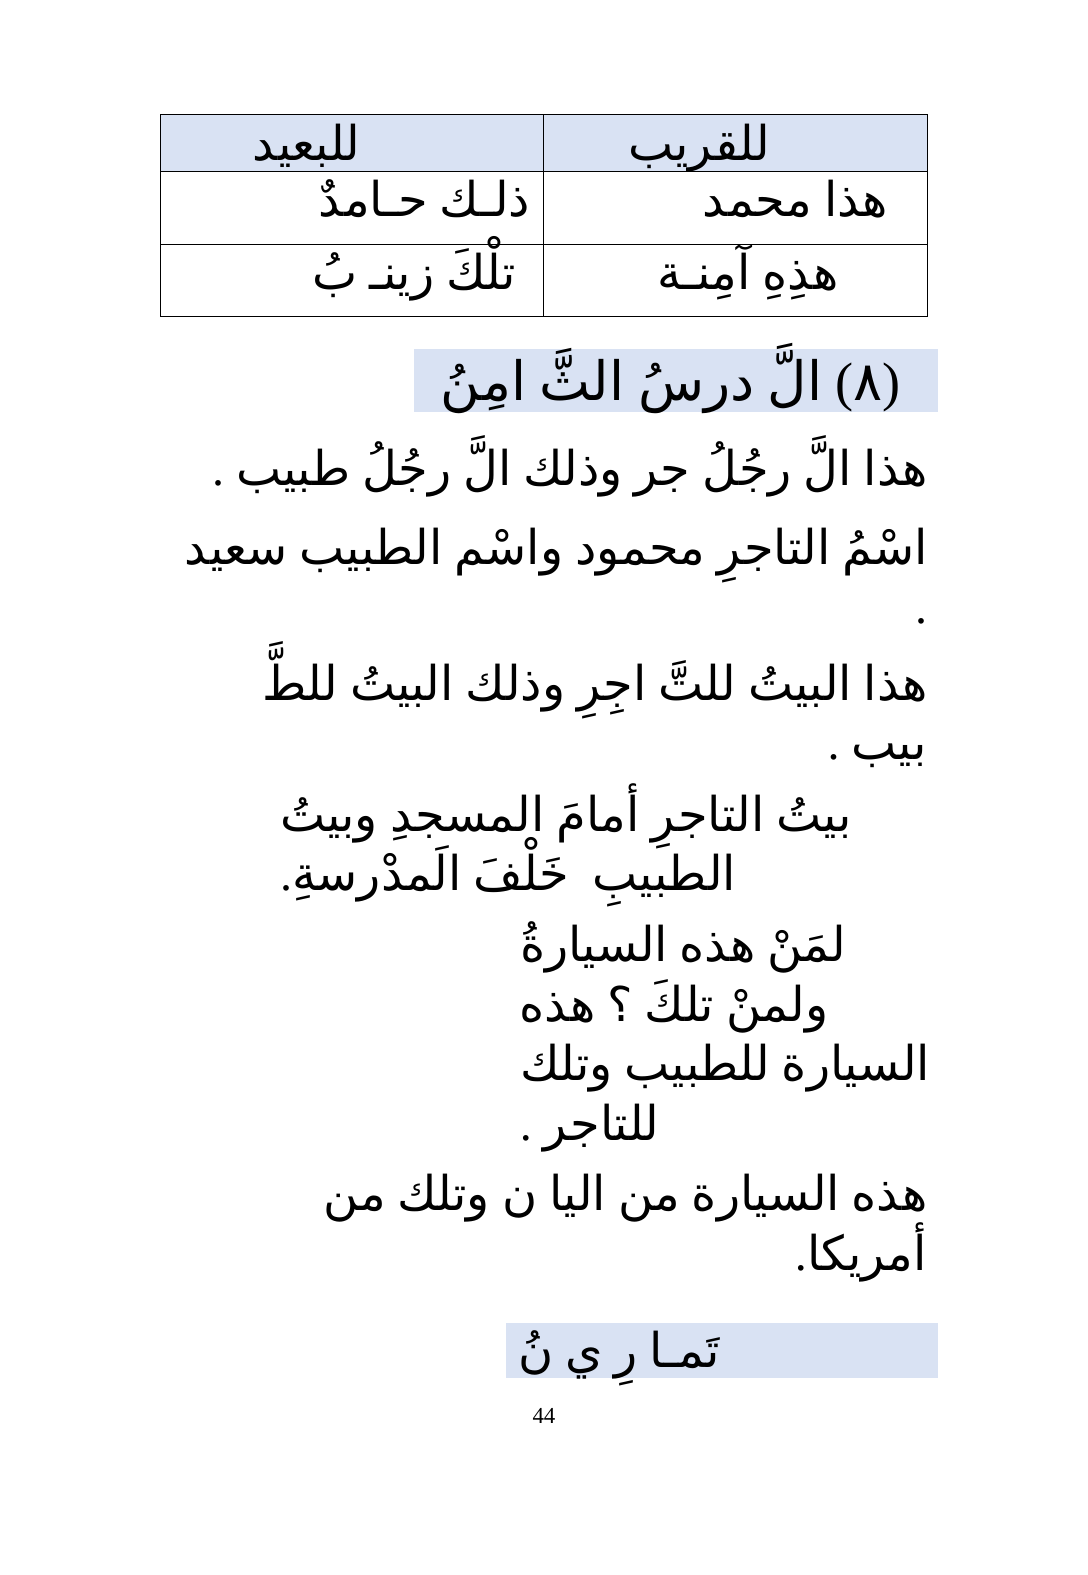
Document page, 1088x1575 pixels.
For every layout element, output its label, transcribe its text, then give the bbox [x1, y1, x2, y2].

subtitle (٨) الَّ درسُ الثَّ امِنُ [414, 349, 938, 412]
text هذا البيتُ للتَّ اجِرِ وذلك البيتُ للطَّ بيب . [184, 656, 928, 770]
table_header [544, 115, 927, 171]
table_cell ذلـك حـامدٌ [161, 172, 543, 243]
table_cell هذا محمد [544, 172, 927, 243]
text هذه السيارة من اليا ن وتلك من أمريكا. [184, 1166, 928, 1281]
table_cell تلْكَ زينـ بُ [161, 245, 543, 316]
text اسْمُ التاجرِ محمود واسْم الطبيب سعيد . [184, 519, 928, 634]
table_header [161, 115, 543, 171]
text تَمـا رِ ي نُ [506, 1323, 938, 1378]
text بيتُ التاجرِ أمامَ المسجدِ وبيتُ الطبيبِ خَلْفَ الَمدْرسةِ. [268, 786, 938, 901]
table_cell هذِهِ آمِنـة [544, 245, 927, 316]
text لمَنْ هذه السيارةُ ولمنْ تلكَ ؟ هذه السيارة للطبيب وتلك للتاجر . [508, 917, 938, 1150]
text هذا الَّ رجُلُ جر وذلك الَّ رجُلُ طبيب . [184, 441, 928, 496]
